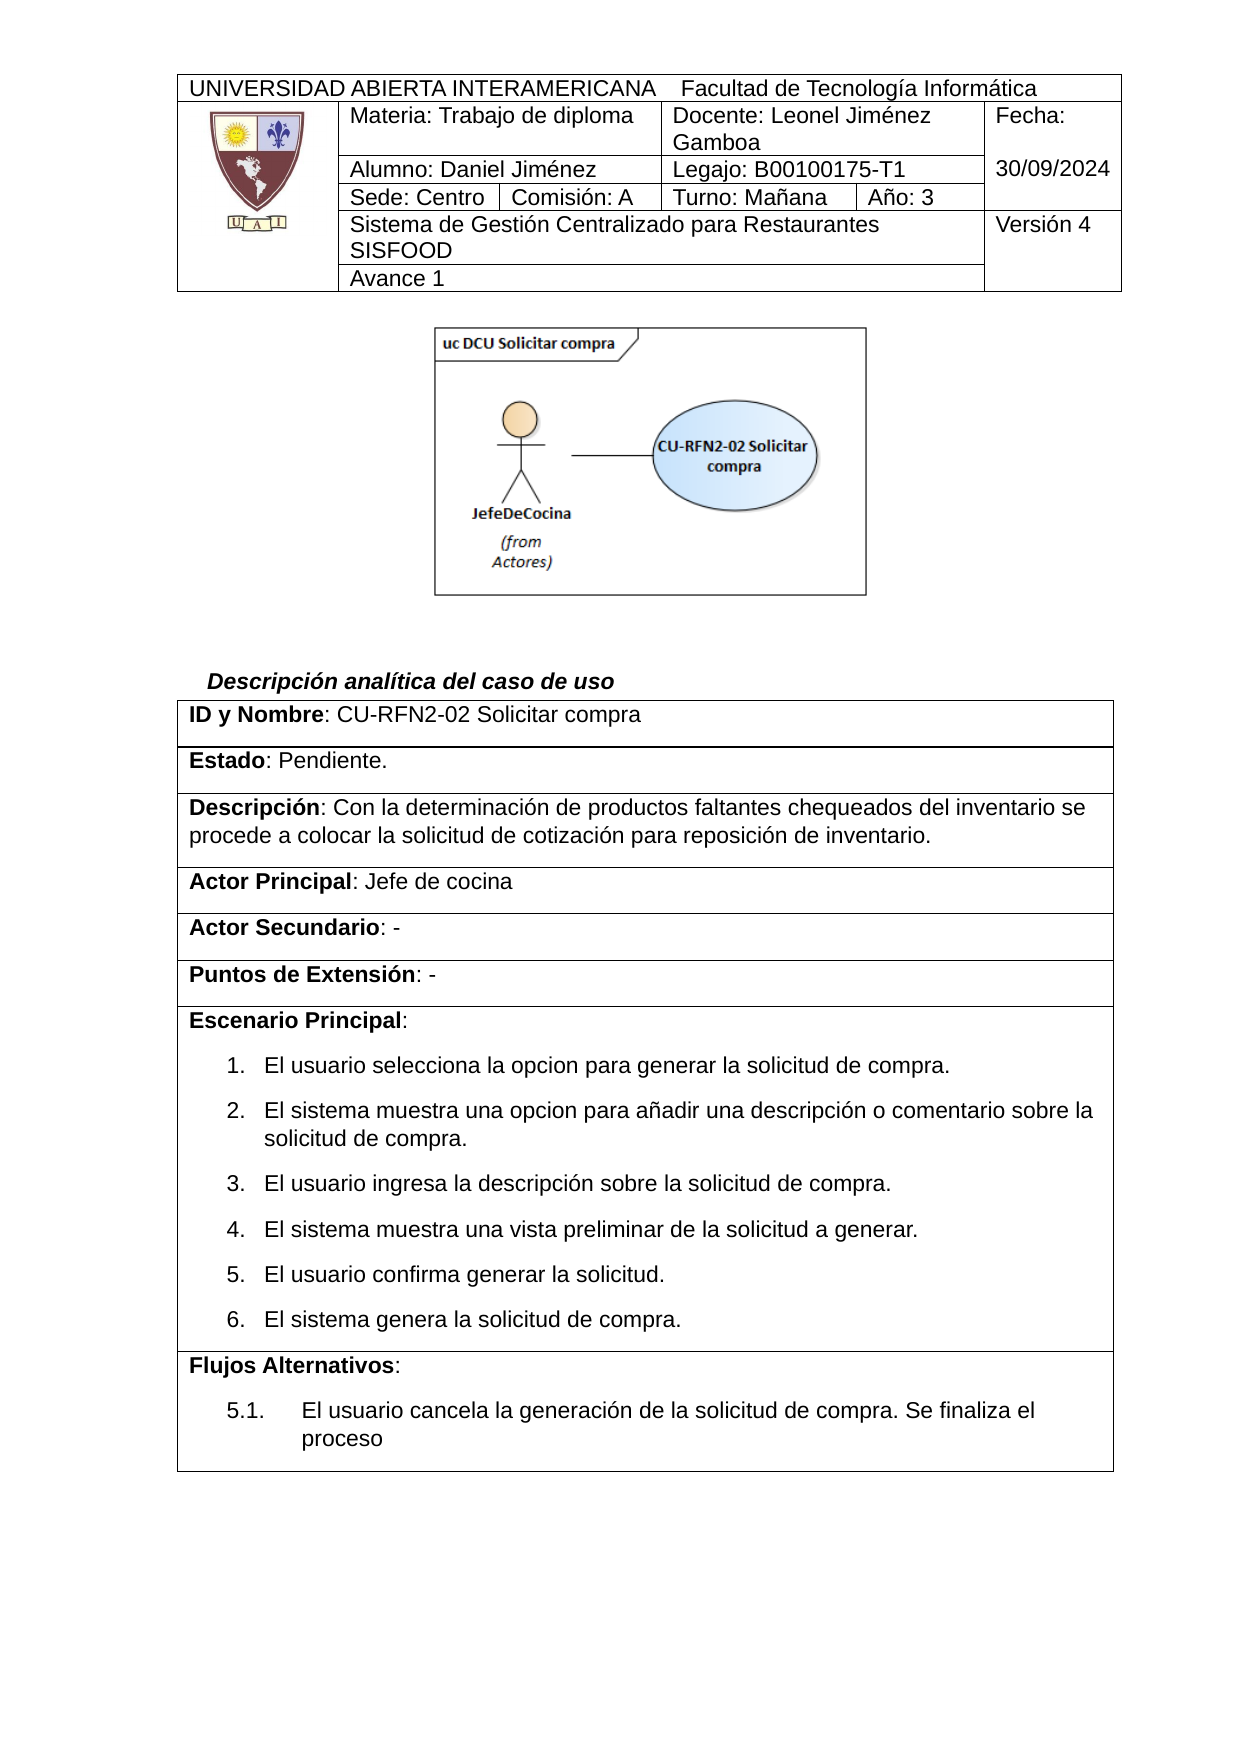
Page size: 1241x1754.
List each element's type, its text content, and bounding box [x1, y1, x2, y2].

table_cell Descripción: Con la determinación de productos faltantes chequeados del inventario se procede a colocar la solicitud de cotización para reposición de inventario. [178, 794, 1113, 867]
table_cell Actor Principal: Jefe de cocina [178, 868, 1113, 913]
table_cell Puntos de Extensión: - [178, 961, 1113, 1006]
table_cell Flujos Alternativos: El usuario cancela la generación de la solicitud de compra. Se finaliza el proceso [178, 1352, 1113, 1471]
picture [425, 318, 875, 604]
subtitle Descripción analítica del caso de uso [207, 668, 1122, 694]
picture [188, 102, 327, 236]
table_cell Actor Secundario: - [178, 914, 1113, 959]
table_cell Escenario Principal: El usuario selecciona la opcion para generar la solicitud de compra. El sistema muestra una opcion para añadir una descripción o comentario sobre la solicitud de compra. El usuario ingresa la descripción sobre la solicitud de compra. El sistema muestra una vista preliminar de la solicitud a generar. El usuario confirma generar la solicitud. El sistema genera la solicitud de compra. [178, 1007, 1113, 1351]
table_header ID y Nombre: CU-RFN2-02 Solicitar compra [178, 701, 1113, 746]
table_cell Estado: Pendiente. [178, 748, 1113, 793]
